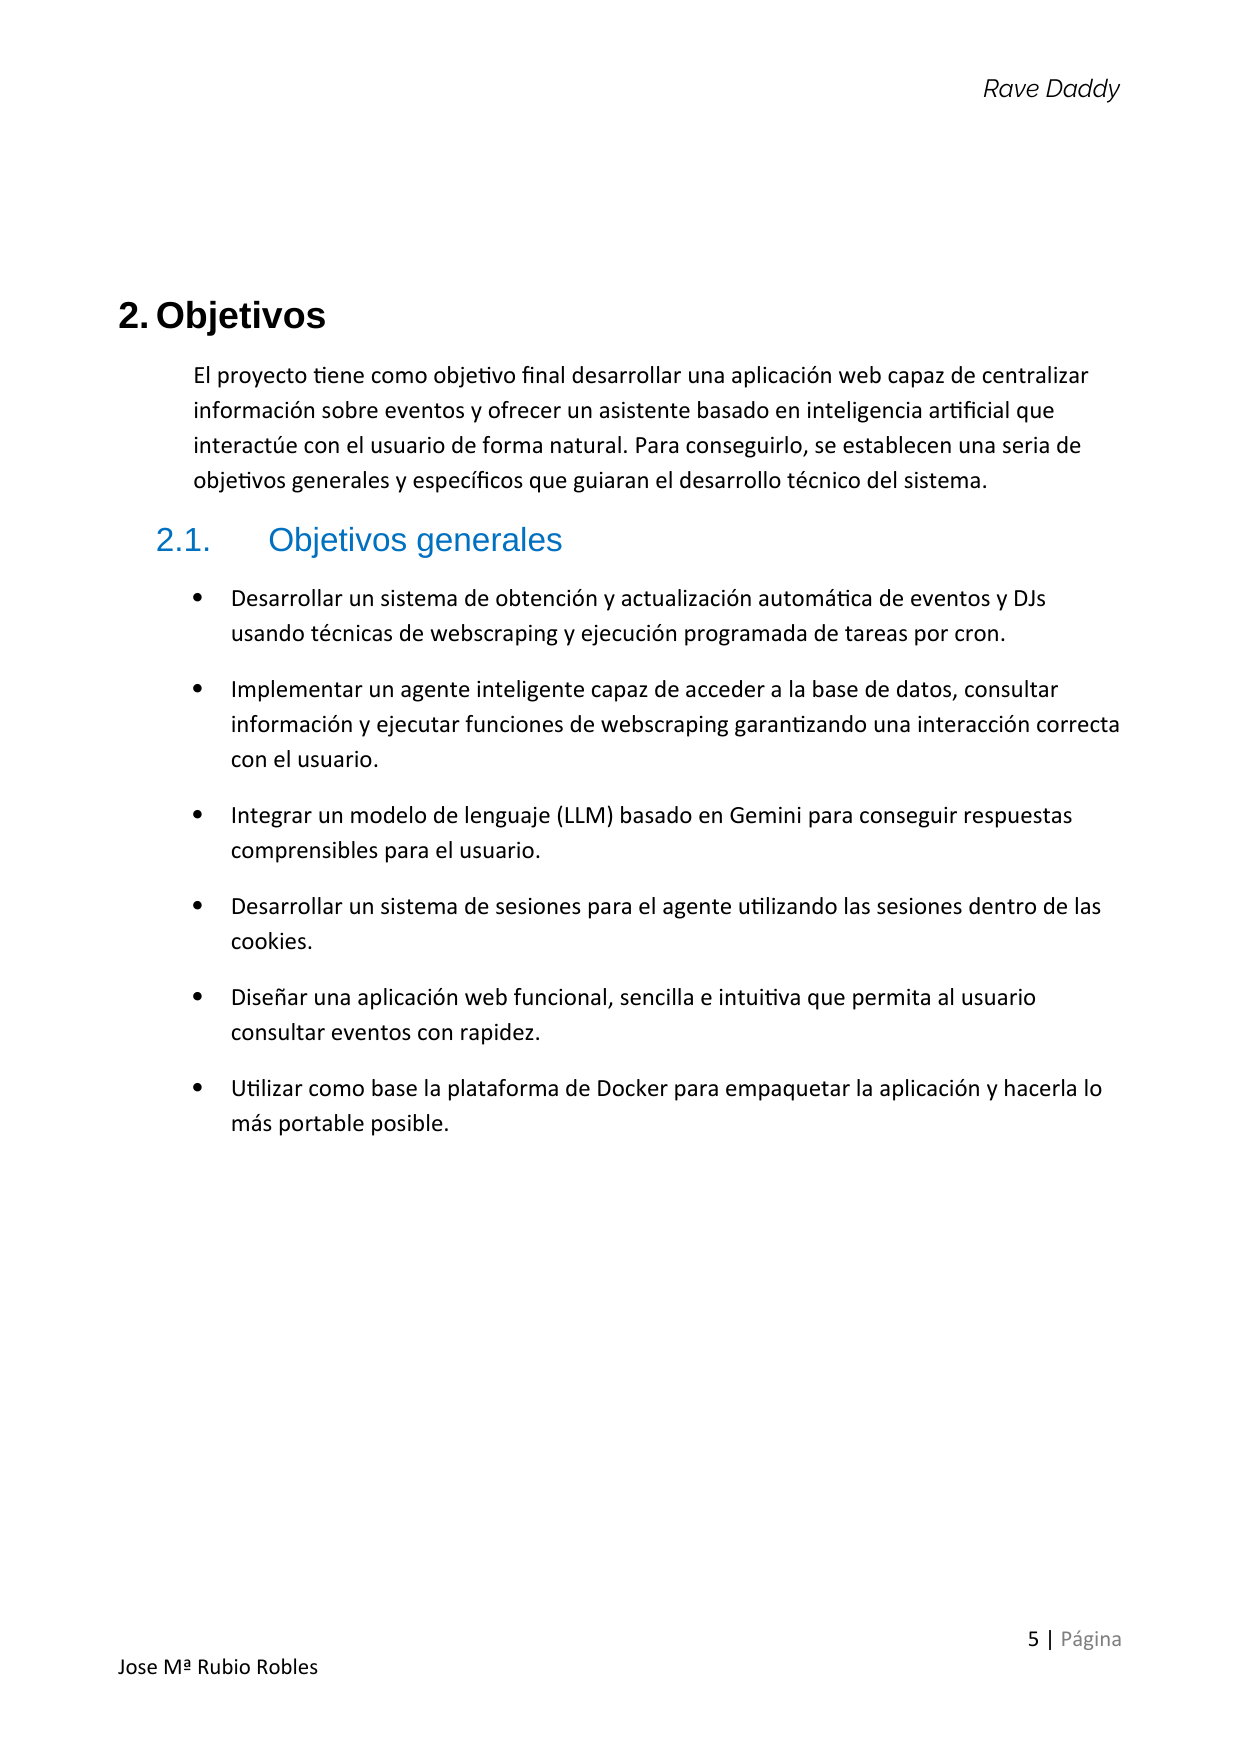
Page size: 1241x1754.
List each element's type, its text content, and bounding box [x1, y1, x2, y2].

list Diseñar una aplicación web funcional, sencilla e intuitiva que permita al usuario consultar eventos con rapidez. [193, 981, 1122, 1046]
subtitle Objetivos generales [156, 521, 1122, 559]
subtitle Objetivos [118, 293, 1122, 336]
list Utilizar como base la plataforma de Docker para empaquetar la aplicación y hacerla lo más portable posible. [193, 1072, 1122, 1137]
list Desarrollar un sistema de sesiones para el agente utilizando las sesiones dentro de las cookies. [193, 890, 1122, 956]
list Integrar un modelo de lenguaje (LLM) basado en Gemini para conseguir respuestas comprensibles para el usuario. [193, 799, 1122, 865]
list Desarrollar un sistema de obtención y actualización automática de eventos y DJs usando técnicas de webscraping y ejecución programada de tareas por cron. [193, 582, 1122, 648]
text El proyecto tiene como objetivo final desarrollar una aplicación web capaz de centralizar información sobre eventos y ofrecer un asistente basado en inteligencia artificial que interactúe con el usuario de forma natural. Para conseguirlo, se establecen una seria de objetivos generales y específicos que guiaran el desarrollo técnico del sistema. [193, 360, 1122, 495]
list Implementar un agente inteligente capaz de acceder a la base de datos, consultar información y ejecutar funciones de webscraping garantizando una interacción correcta con el usuario. [193, 673, 1122, 774]
